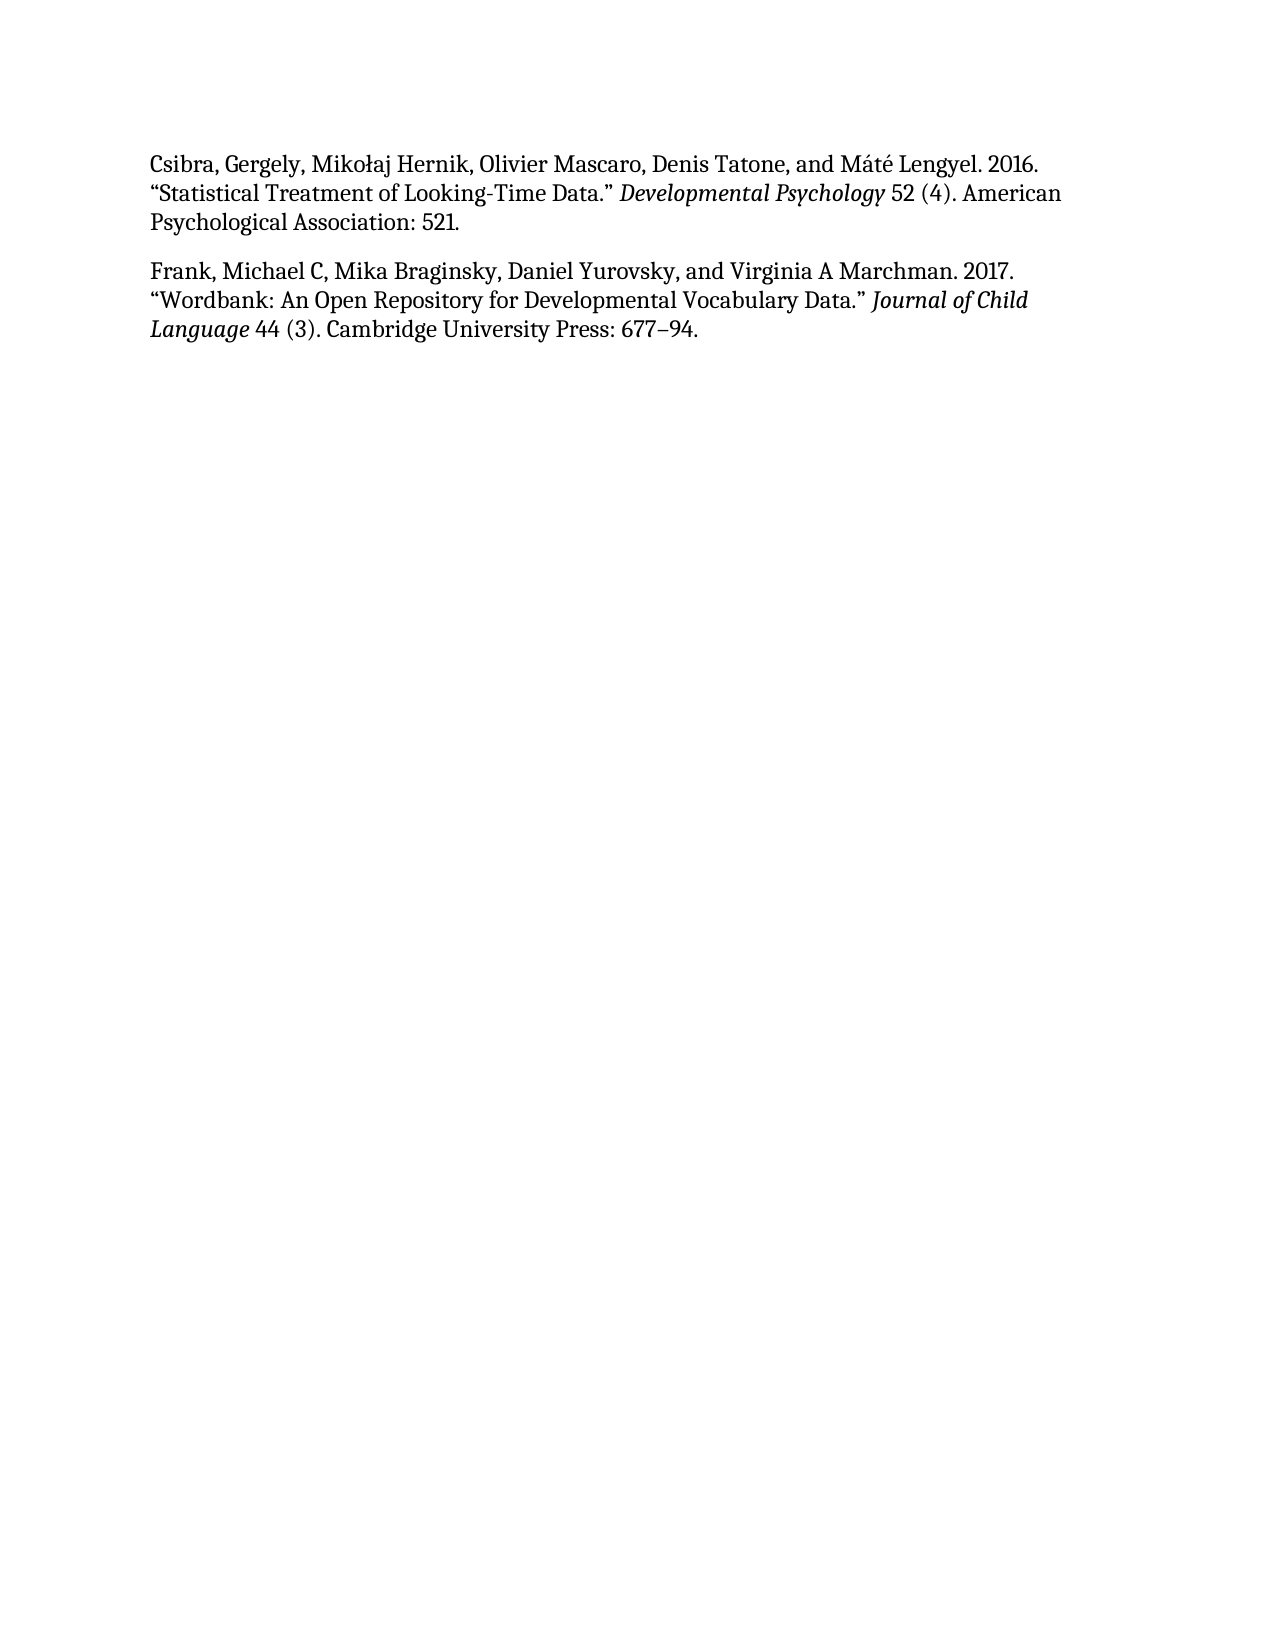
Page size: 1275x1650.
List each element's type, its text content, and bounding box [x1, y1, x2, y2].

text Csibra, Gergely, Mikołaj Hernik, Olivier Mascaro, Denis Tatone, and Máté Lengyel. 2016. “Statistical Treatment of Looking-Time Data.” Developmental Psychology 52 (4). American Psychological Association: 521. [150, 150, 1125, 236]
text Frank, Michael C, Mika Braginsky, Daniel Yurovsky, and Virginia A Marchman. 2017. “Wordbank: An Open Repository for Developmental Vocabulary Data.” Journal of Child Language 44 (3). Cambridge University Press: 677–94. [150, 257, 1125, 343]
